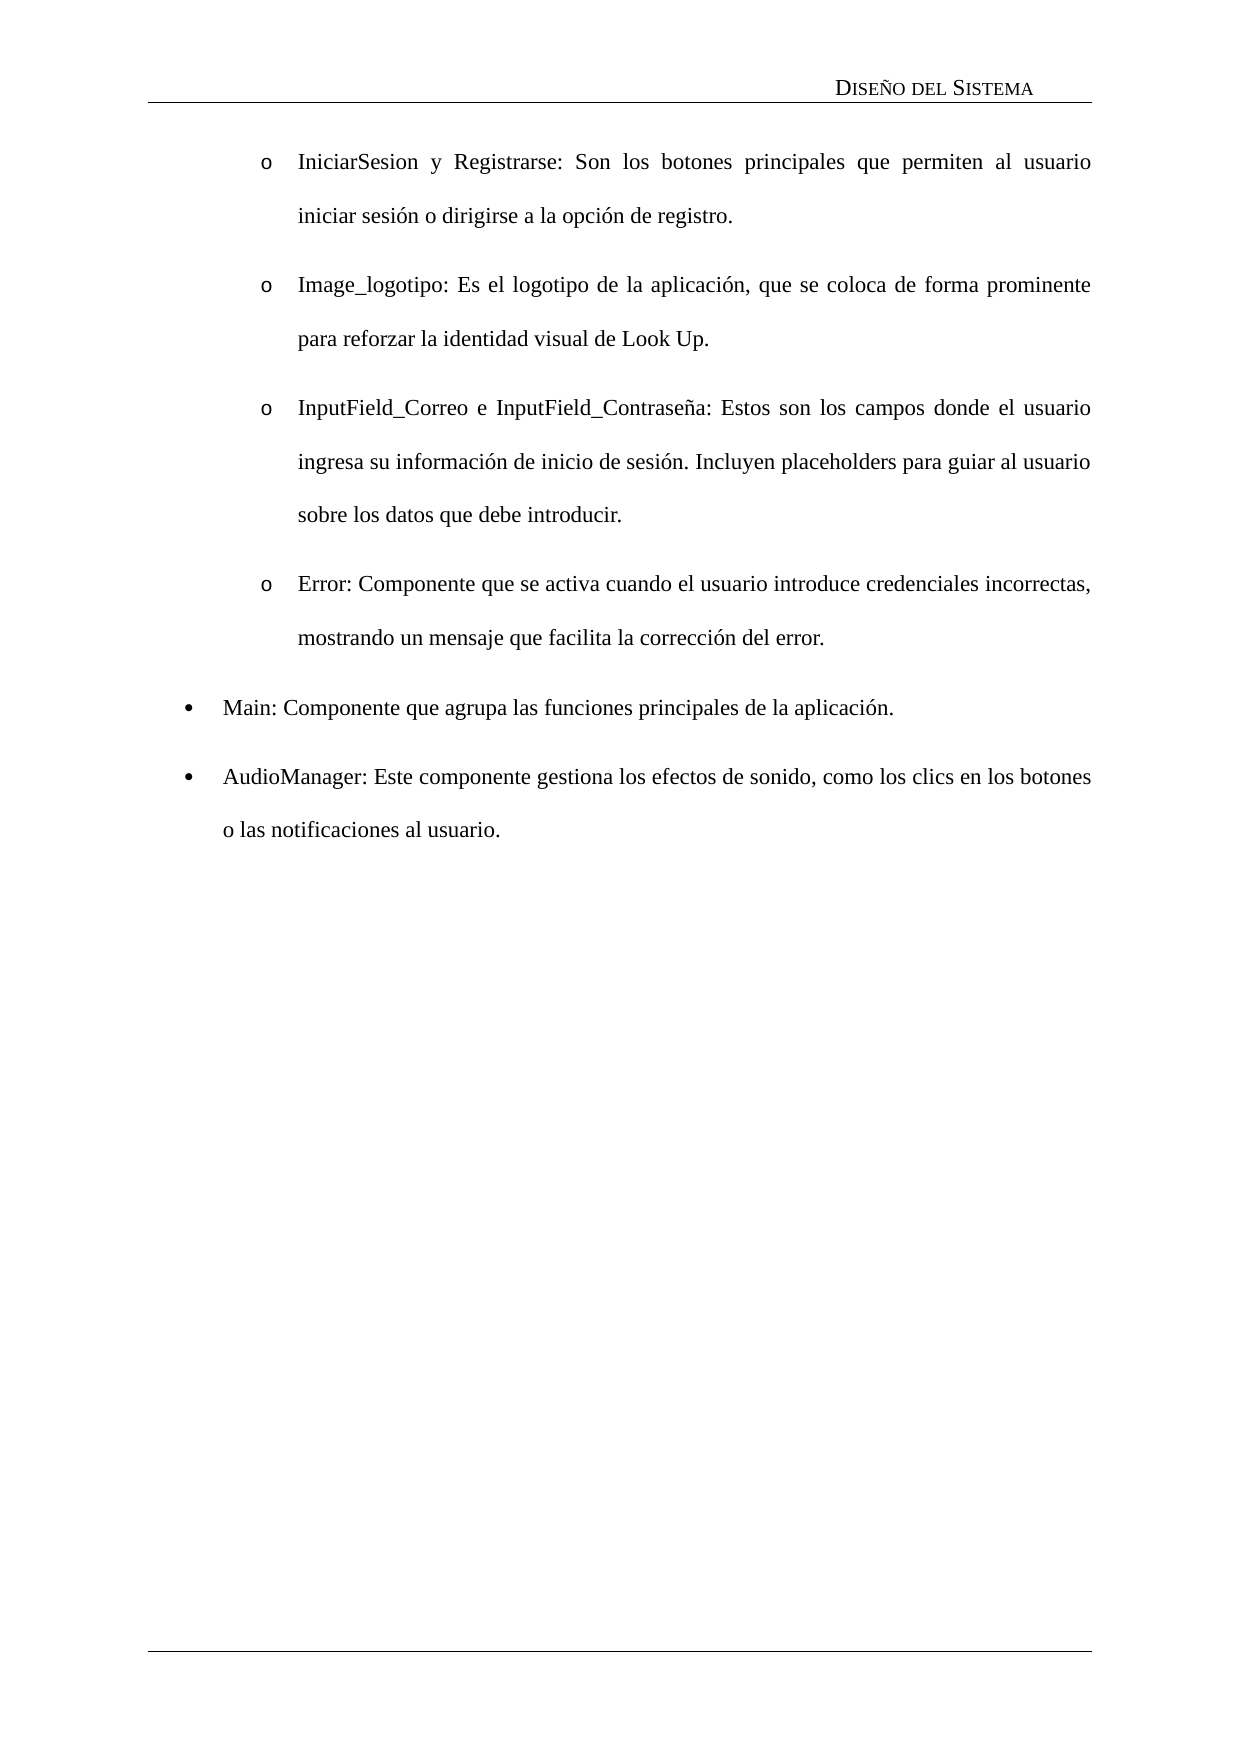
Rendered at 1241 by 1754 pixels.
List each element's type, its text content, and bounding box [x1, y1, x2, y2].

list Image_logotipo: Es el logotipo de la aplicación, que se coloca de forma prominente para reforzar la identidad visual de Look Up. [260, 271, 1092, 351]
list InputField_Correo e InputField_Contraseña: Estos son los campos donde el usuario ingresa su información de inicio de sesión. Incluyen placeholders para guiar al usuario sobre los datos que debe introducir. [260, 394, 1092, 527]
list Main: Componente que agrupa las funciones principales de la aplicación. [185, 694, 1092, 720]
list AudioManager: Este componente gestiona los efectos de sonido, como los clics en los botones o las notificaciones al usuario. [185, 763, 1092, 842]
list Error: Componente que se activa cuando el usuario introduce credenciales incorrectas, mostrando un mensaje que facilita la corrección del error. [260, 570, 1092, 651]
list IniciarSesion y Registrarse: Son los botones principales que permiten al usuario iniciar sesión o dirigirse a la opción de registro. [260, 148, 1092, 228]
